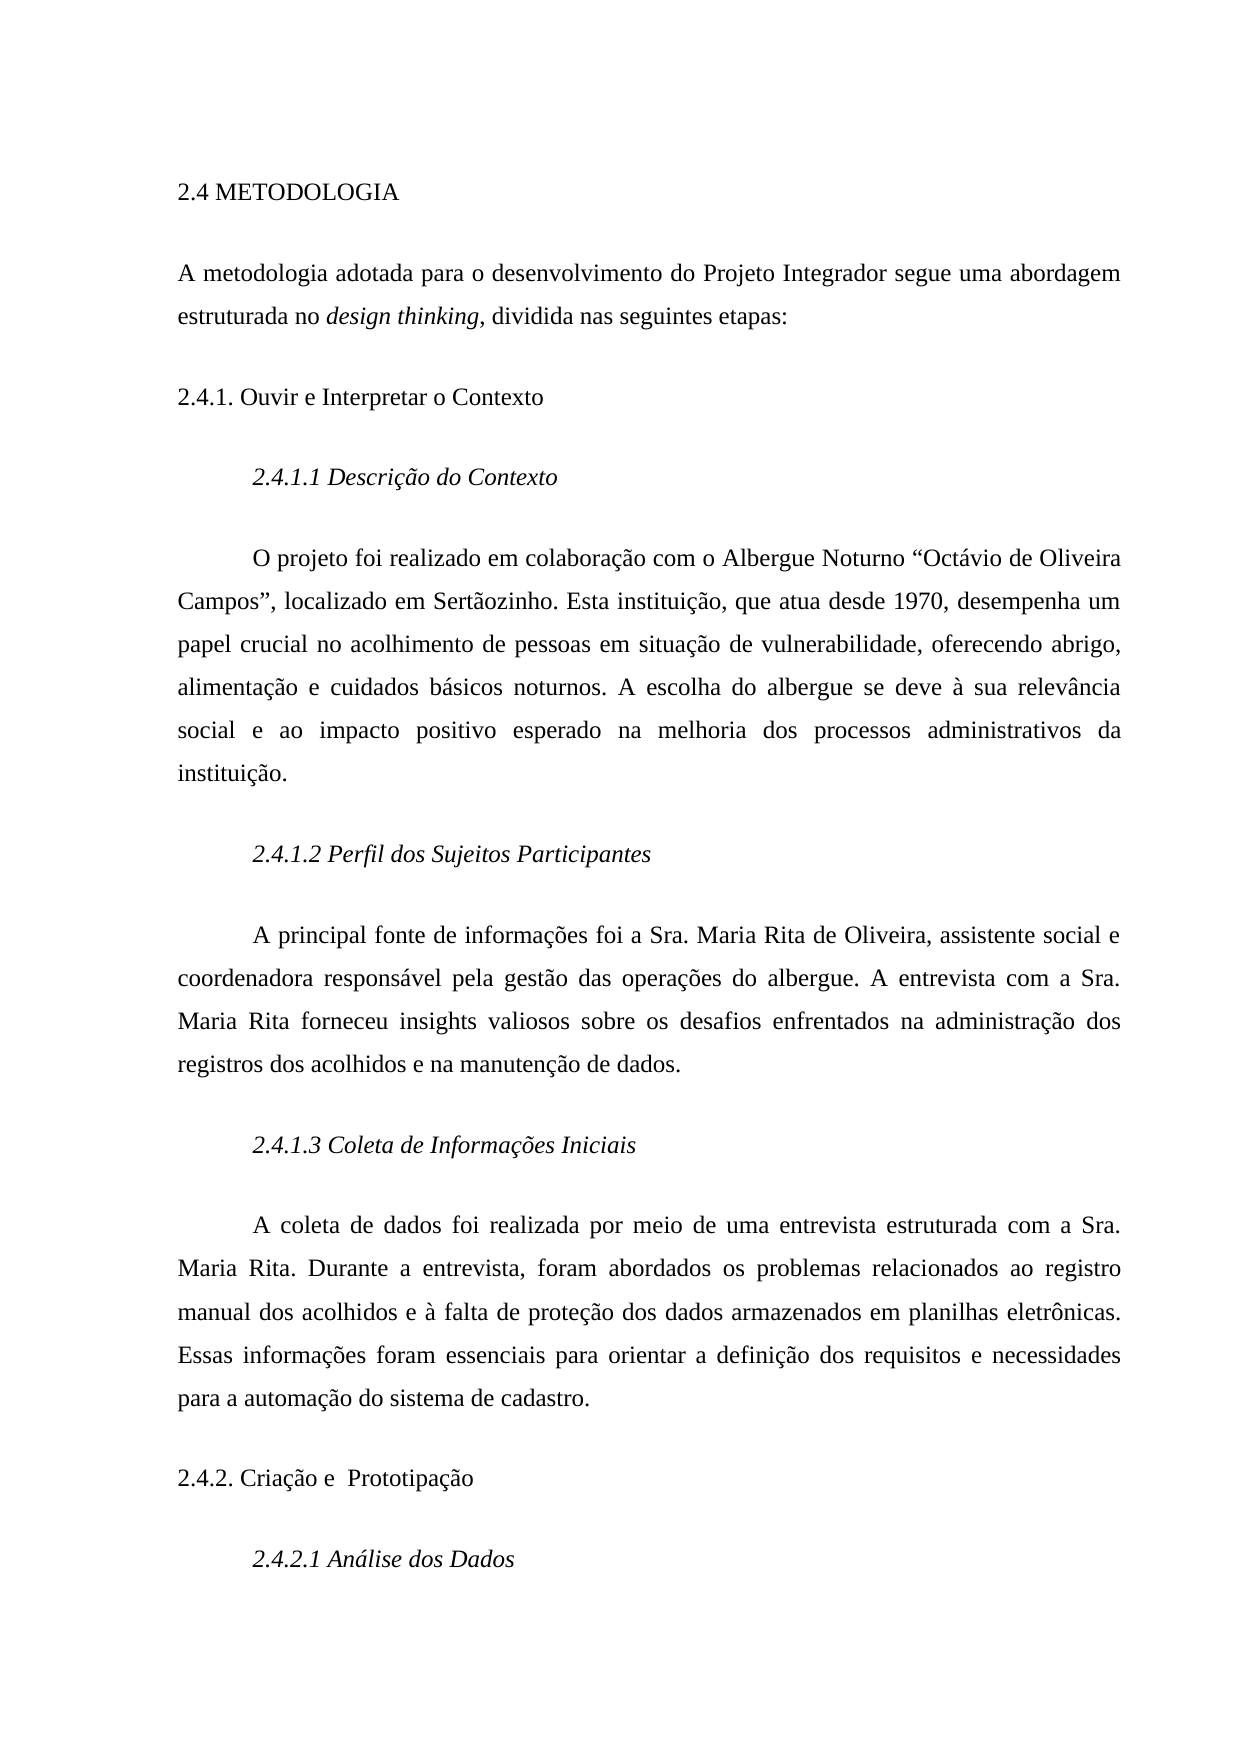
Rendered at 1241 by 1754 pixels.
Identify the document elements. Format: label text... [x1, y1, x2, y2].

text A coleta de dados foi realizada por meio de uma entrevista estruturada com a Sra. Maria Rita. Durante a entrevista, foram abordados os problemas relacionados ao registro manual dos acolhidos e à falta de proteção dos dados armazenados em planilhas eletrônicas. Essas informações foram essenciais para orientar a definição dos requisitos e necessidades para a automação do sistema de cadastro. [177, 1210, 1122, 1412]
text 2.4.2.1 Análise dos Dados [177, 1544, 1122, 1573]
text 2.4 Metodologia [177, 177, 1122, 206]
text O projeto foi realizado em colaboração com o Albergue Noturno “Octávio de Oliveira Campos”, localizado em Sertãozinho. Esta instituição, que atua desde 1970, desempenha um papel crucial no acolhimento de pessoas em situação de vulnerabilidade, oferecendo abrigo, alimentação e cuidados básicos noturnos. A escolha do albergue se deve à sua relevância social e ao impacto positivo esperado na melhoria dos processos administrativos da instituição. [177, 543, 1122, 787]
text A metodologia adotada para o desenvolvimento do Projeto Integrador segue uma abordagem estruturada no design thinking, dividida nas seguintes etapas: [177, 258, 1122, 330]
text 2.4.2. Criação e Prototipação [177, 1463, 1122, 1492]
text A principal fonte de informações foi a Sra. Maria Rita de Oliveira, assistente social e coordenadora responsável pela gestão das operações do albergue. A entrevista com a Sra. Maria Rita forneceu insights valiosos sobre os desafios enfrentados na administração dos registros dos acolhidos e na manutenção de dados. [177, 920, 1122, 1078]
text 2.4.1.1 Descrição do Contexto [177, 462, 1122, 491]
text 2.4.1.3 Coleta de Informações Iniciais [252, 1130, 1122, 1158]
text 2.4.1. Ouvir e Interpretar o Contexto [177, 382, 1122, 410]
text 2.4.1.2 Perfil dos Sujeitos Participantes [252, 839, 1122, 868]
